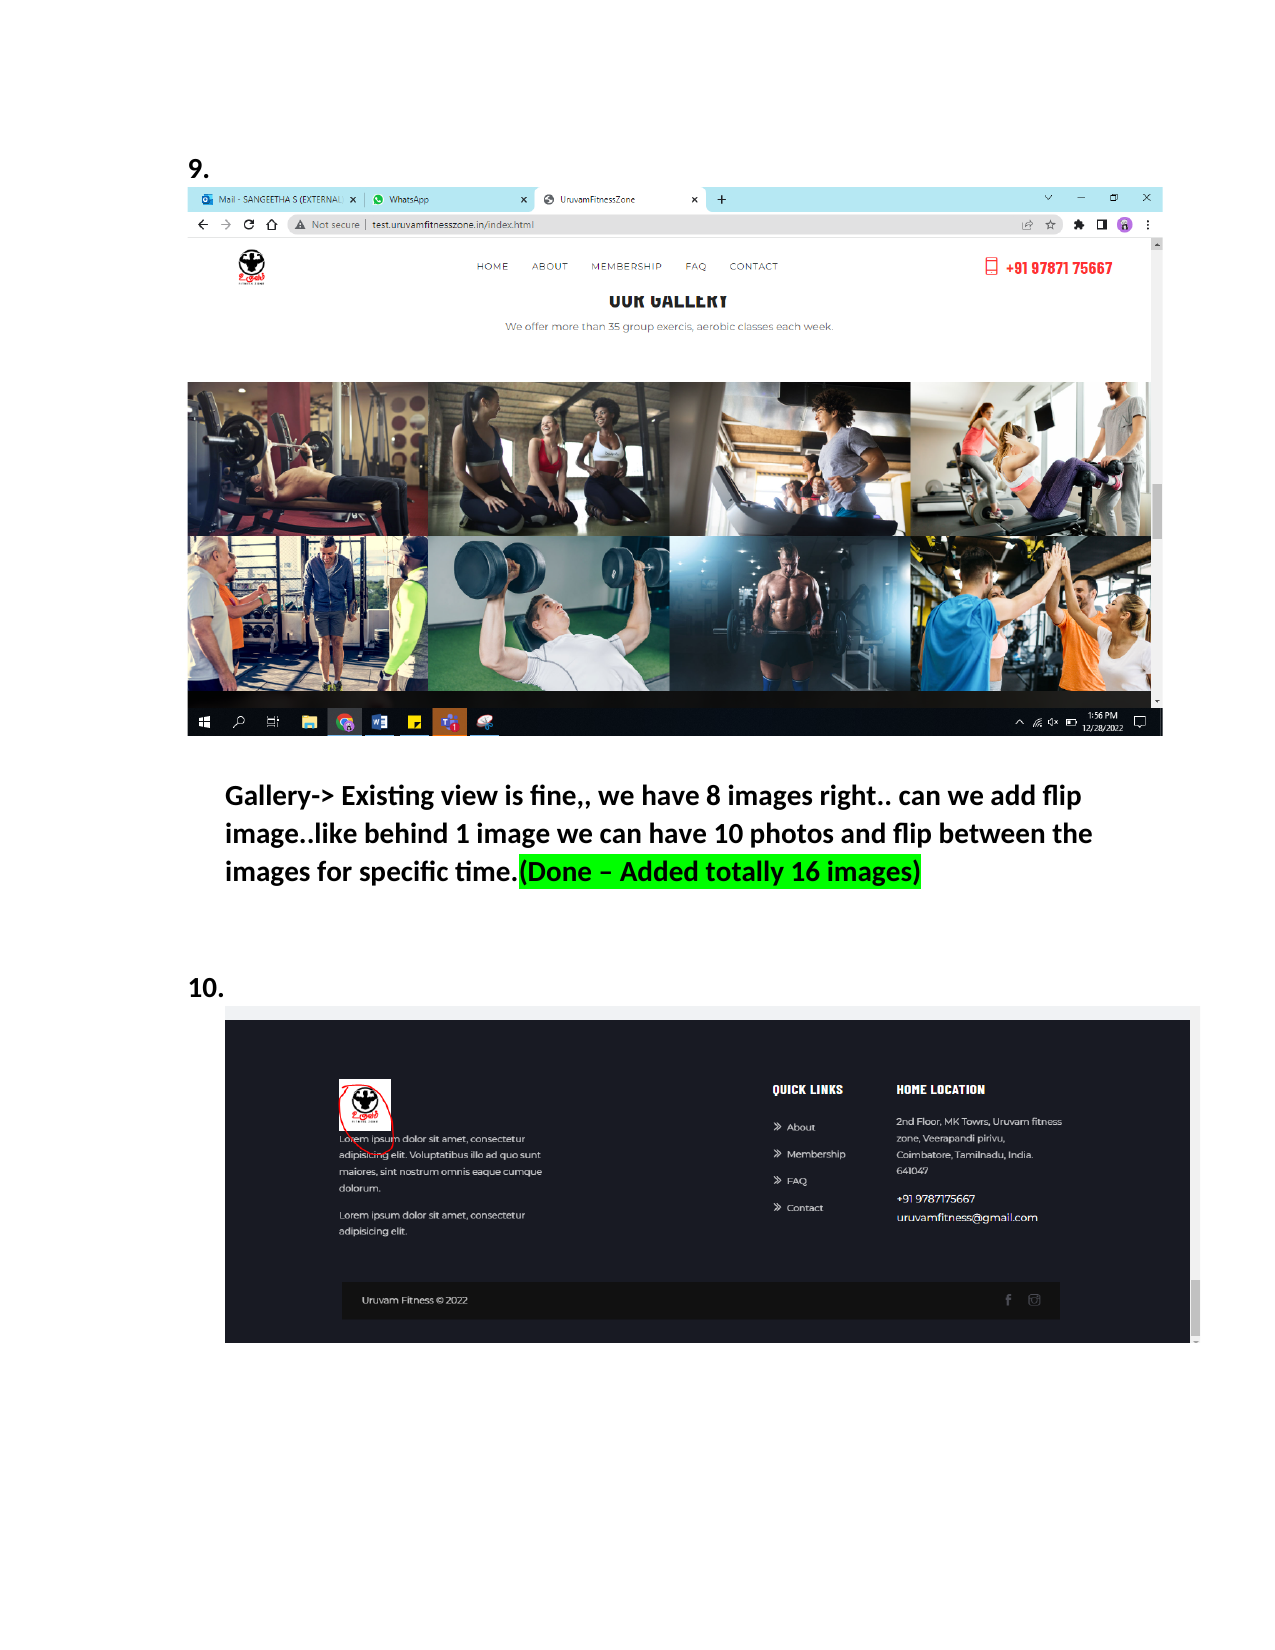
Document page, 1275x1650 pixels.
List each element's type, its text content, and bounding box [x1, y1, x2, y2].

picture [187, 187, 1163, 736]
picture [225, 1006, 1200, 1343]
list Gallery-> Existing view is fine,, we have 8 images right.. can we add flip image..like behind 1 image we can have 10 photos and flip between the images for specific time.(Done – Added totally 16 images) [225, 777, 1125, 889]
